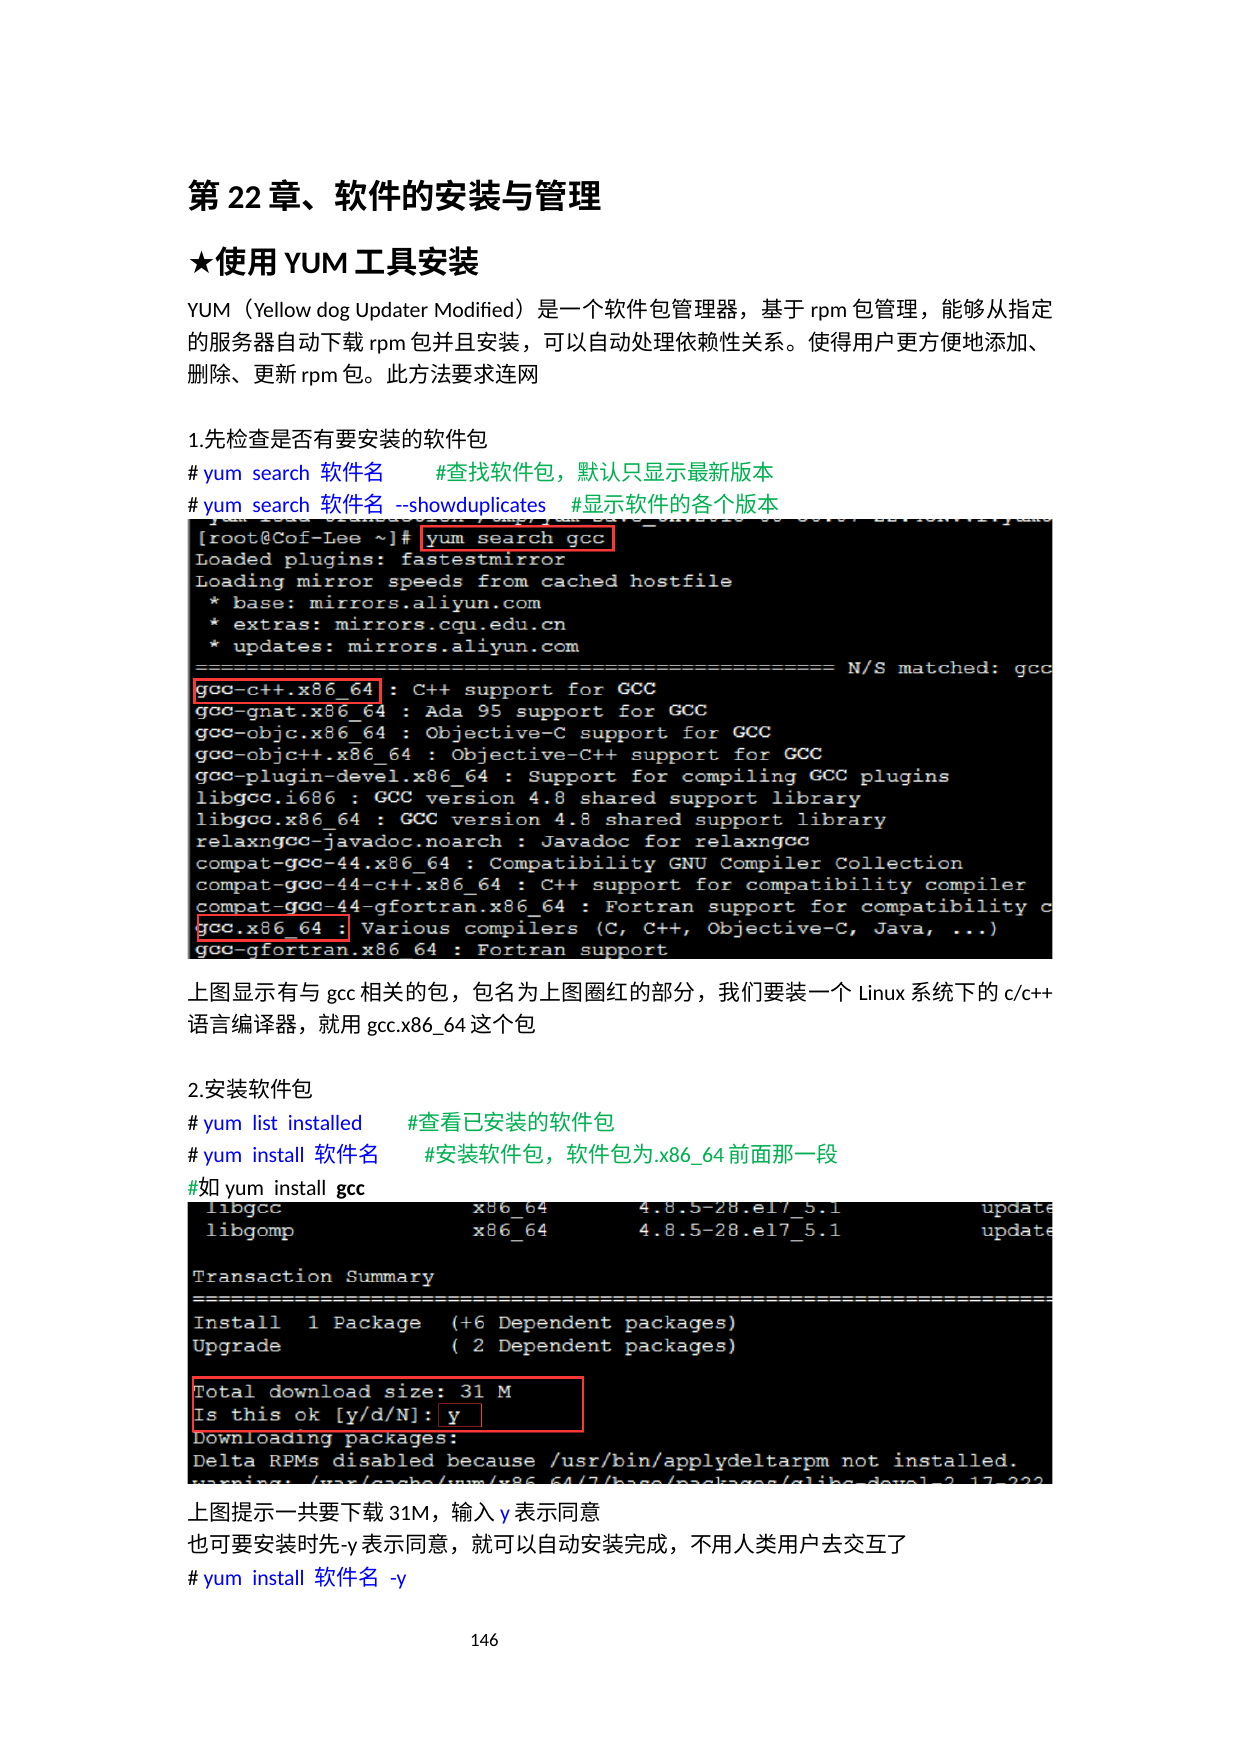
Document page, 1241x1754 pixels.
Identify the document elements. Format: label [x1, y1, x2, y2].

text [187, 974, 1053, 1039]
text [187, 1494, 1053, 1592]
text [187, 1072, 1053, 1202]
picture [187, 1202, 1053, 1484]
picture [187, 519, 1053, 959]
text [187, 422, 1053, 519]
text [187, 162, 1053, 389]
